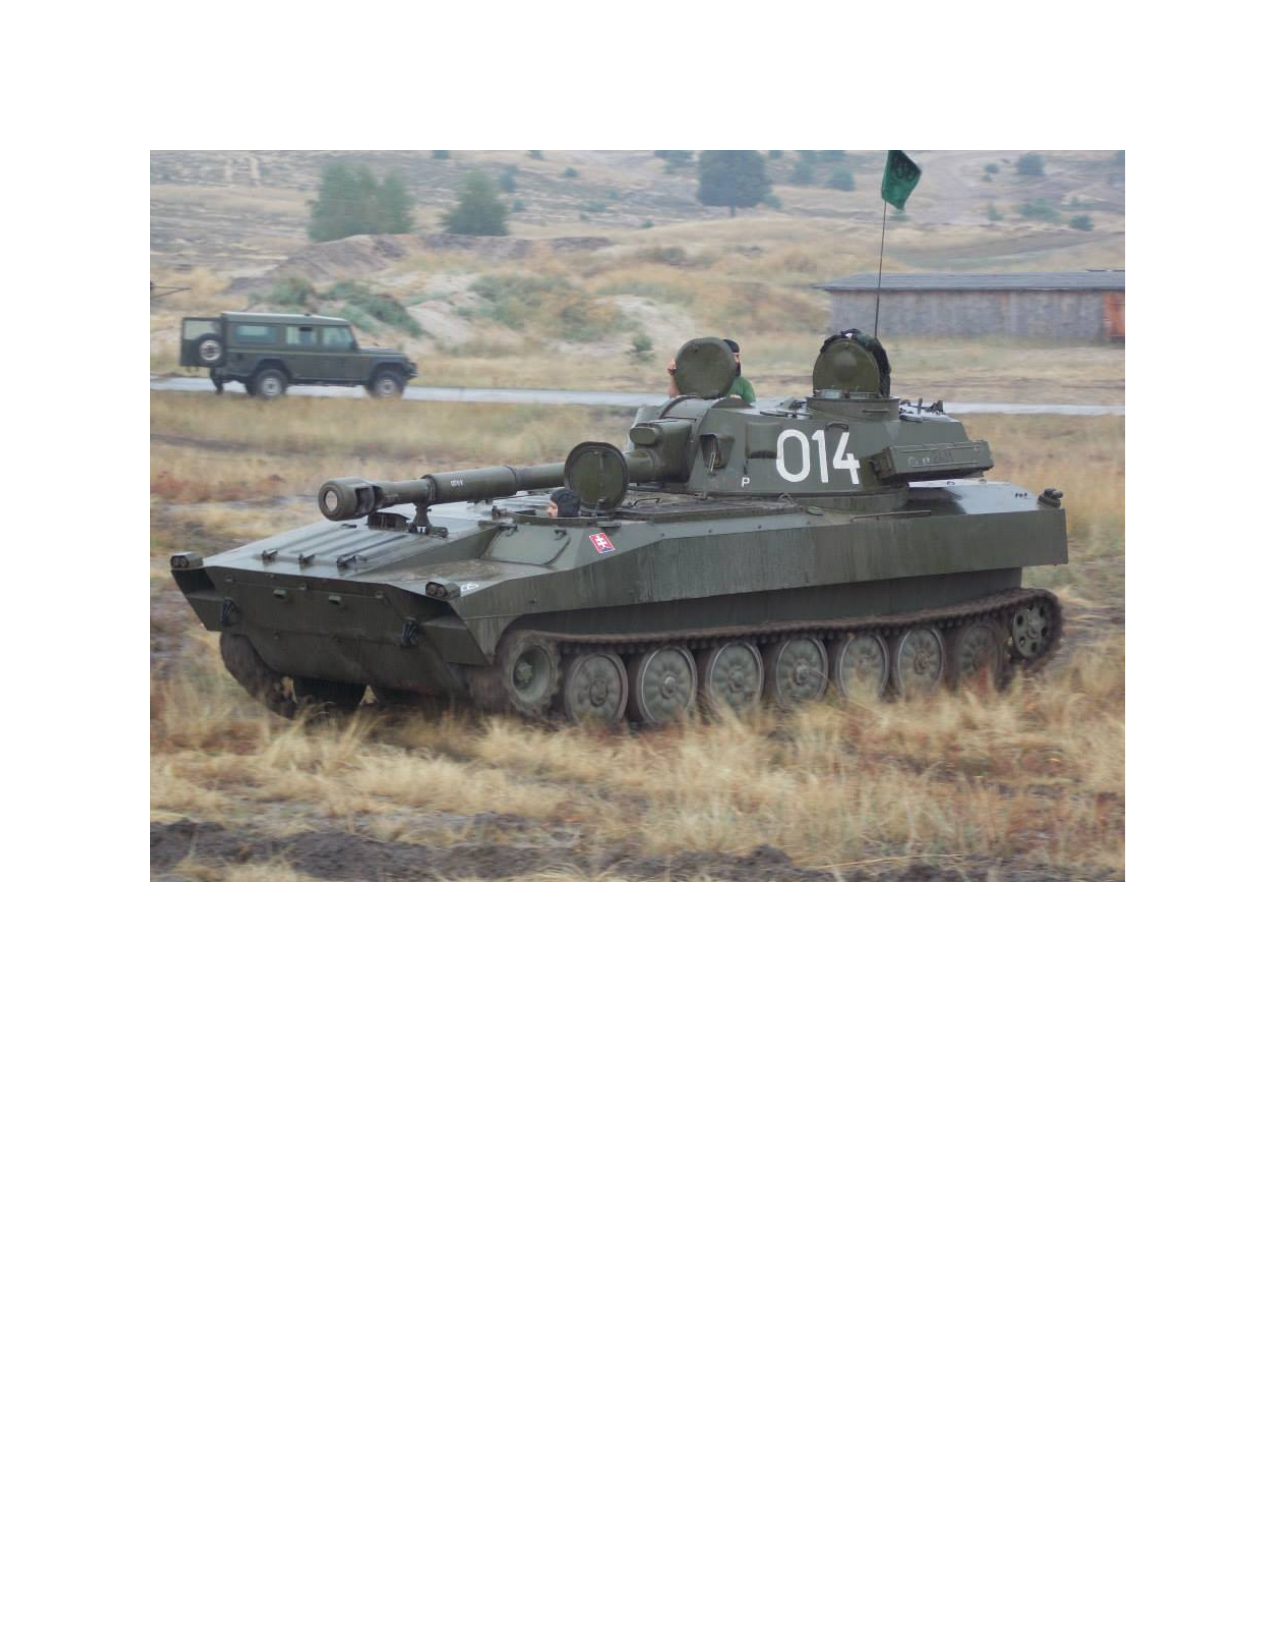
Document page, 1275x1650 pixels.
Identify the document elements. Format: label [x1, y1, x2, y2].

picture [150, 150, 1125, 882]
